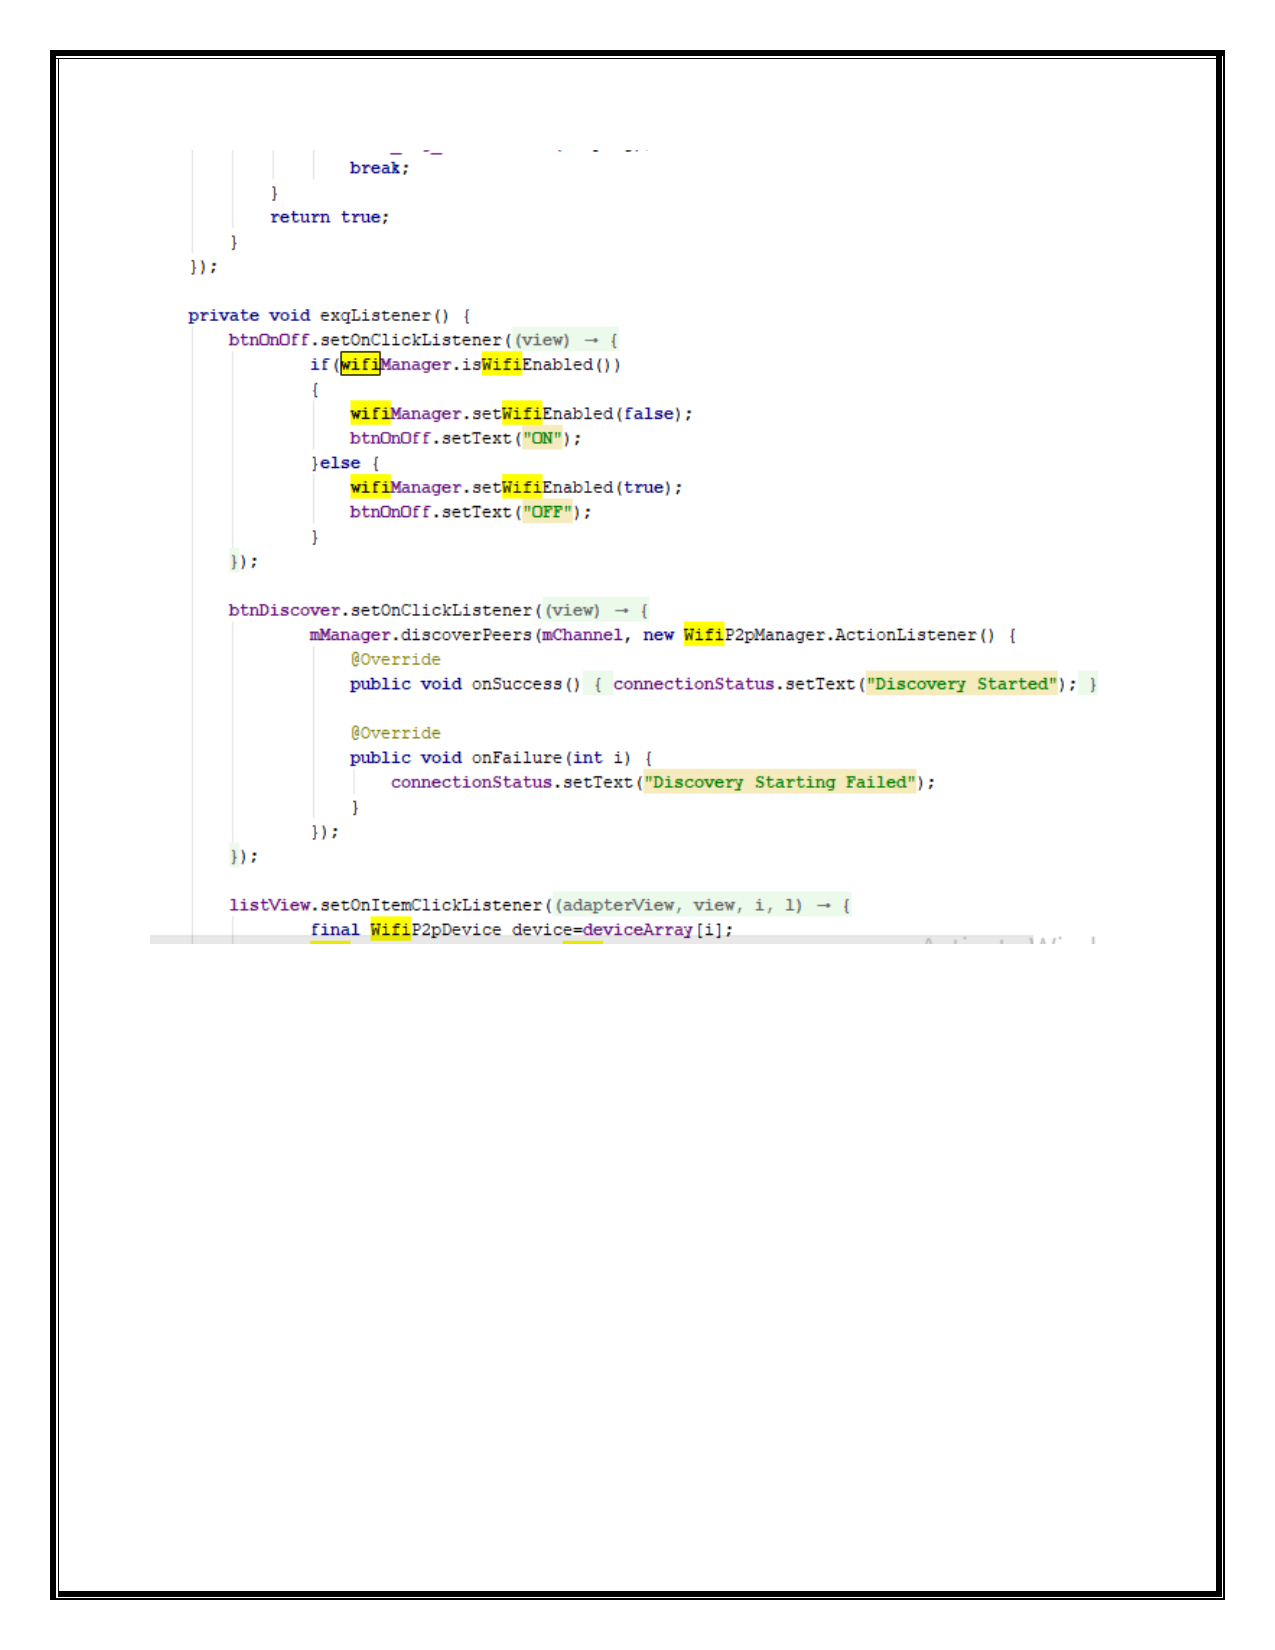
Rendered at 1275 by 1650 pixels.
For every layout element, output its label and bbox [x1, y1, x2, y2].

picture [150, 150, 1125, 944]
